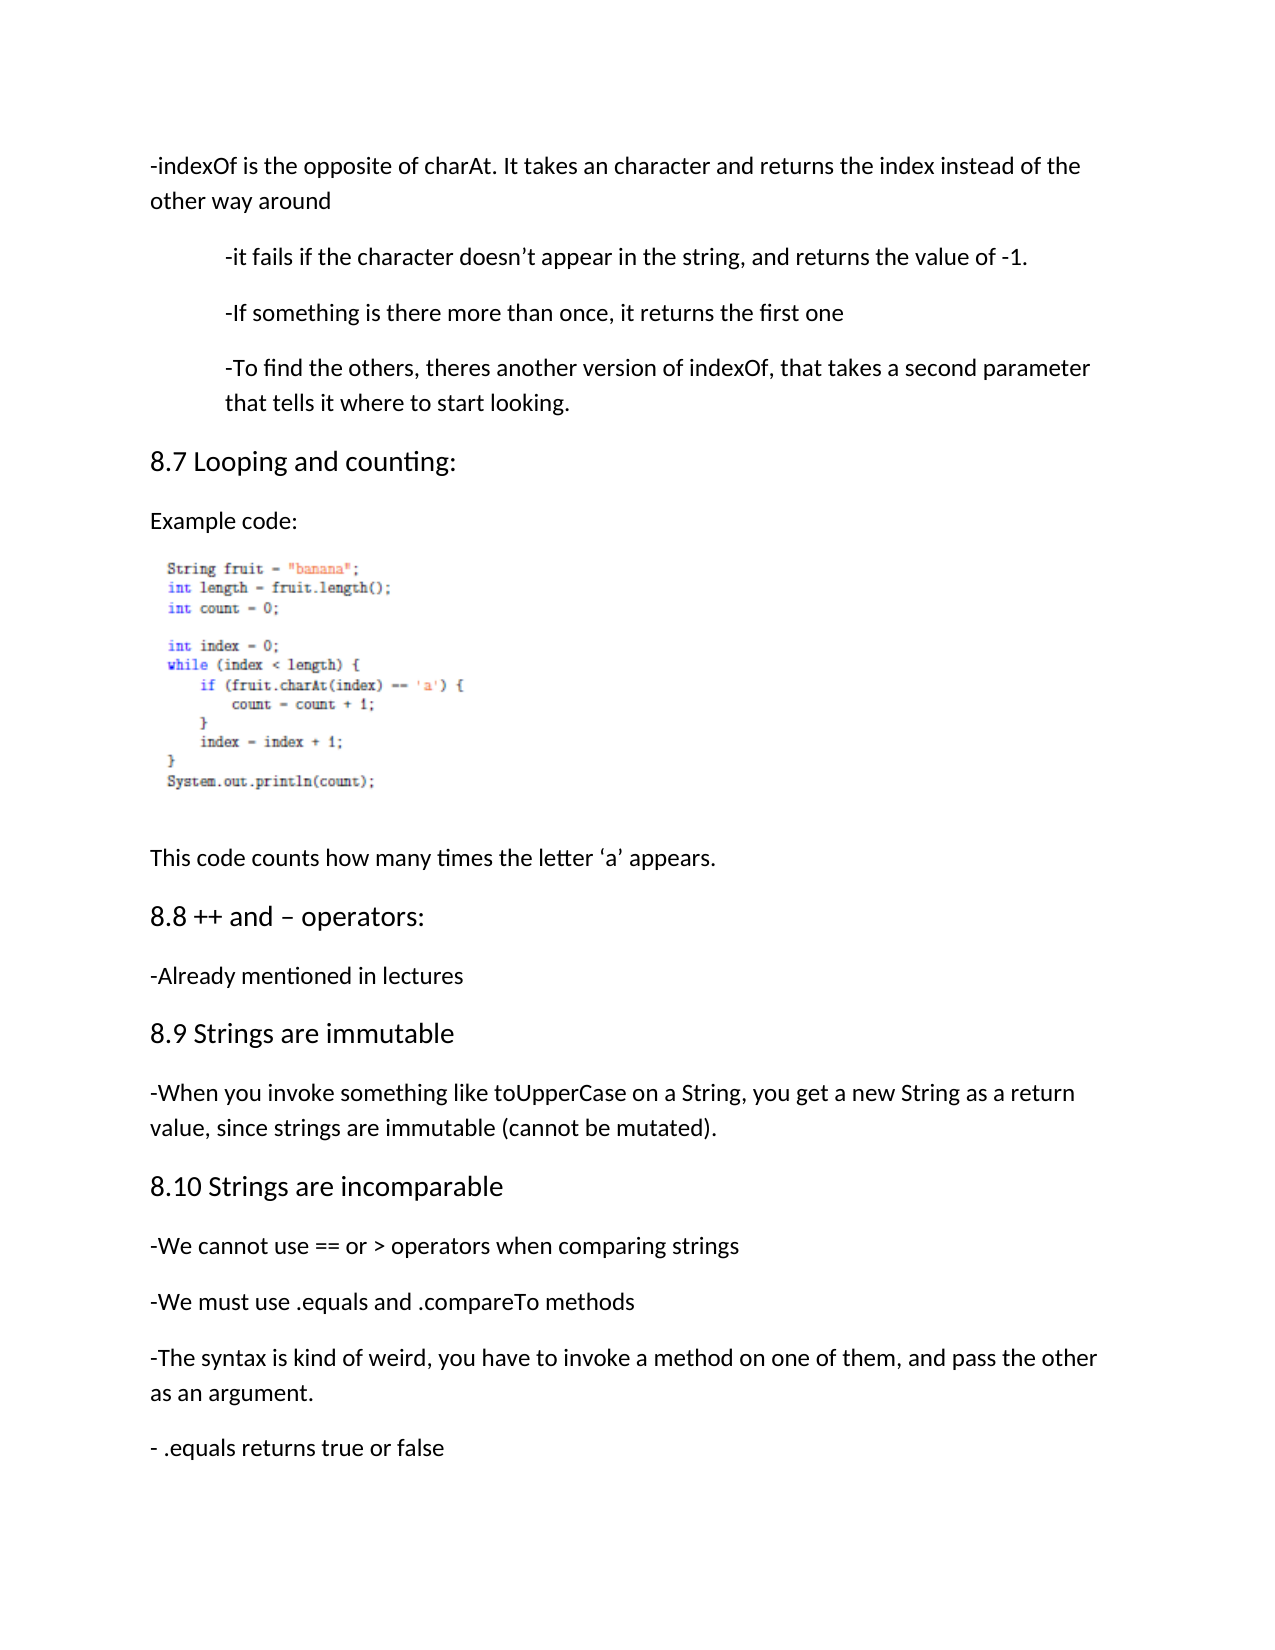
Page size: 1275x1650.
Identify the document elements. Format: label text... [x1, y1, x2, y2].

text -If something is there more than once, it returns the first one [150, 297, 1125, 327]
text 8.9 Strings are immutable [150, 1016, 1125, 1051]
text -indexOf is the opposite of charAt. It takes an character and returns the index instead of the other way around [150, 150, 1125, 216]
text -To find the others, theres another version of indexOf, that takes a second parameter that tells it where to start looking. [225, 352, 1125, 418]
text -We cannot use == or > operators when comparing strings [150, 1230, 1125, 1261]
text -The syntax is kind of weird, you have to invoke a method on one of them, and pass the other as an argument. [150, 1342, 1125, 1407]
text -When you invoke something like toUpperCase on a String, you get a new String as a return value, since strings are immutable (cannot be mutated). [150, 1077, 1125, 1143]
text This code counts how many times the letter ‘a’ appears. [150, 842, 1125, 873]
text 8.10 Strings are incomparable [150, 1168, 1125, 1204]
picture [150, 561, 476, 818]
text -We must use .equals and .compareTo methods [150, 1286, 1125, 1316]
text 8.7 Looping and counting: [150, 443, 1125, 479]
text - .equals returns true or false [150, 1432, 1125, 1463]
text 8.8 ++ and – operators: [150, 898, 1125, 934]
text -it fails if the character doesn’t appear in the string, and returns the value of -1. [150, 241, 1125, 271]
text -Already mentioned in lectures [150, 960, 1125, 990]
text Example code: [150, 505, 1125, 536]
